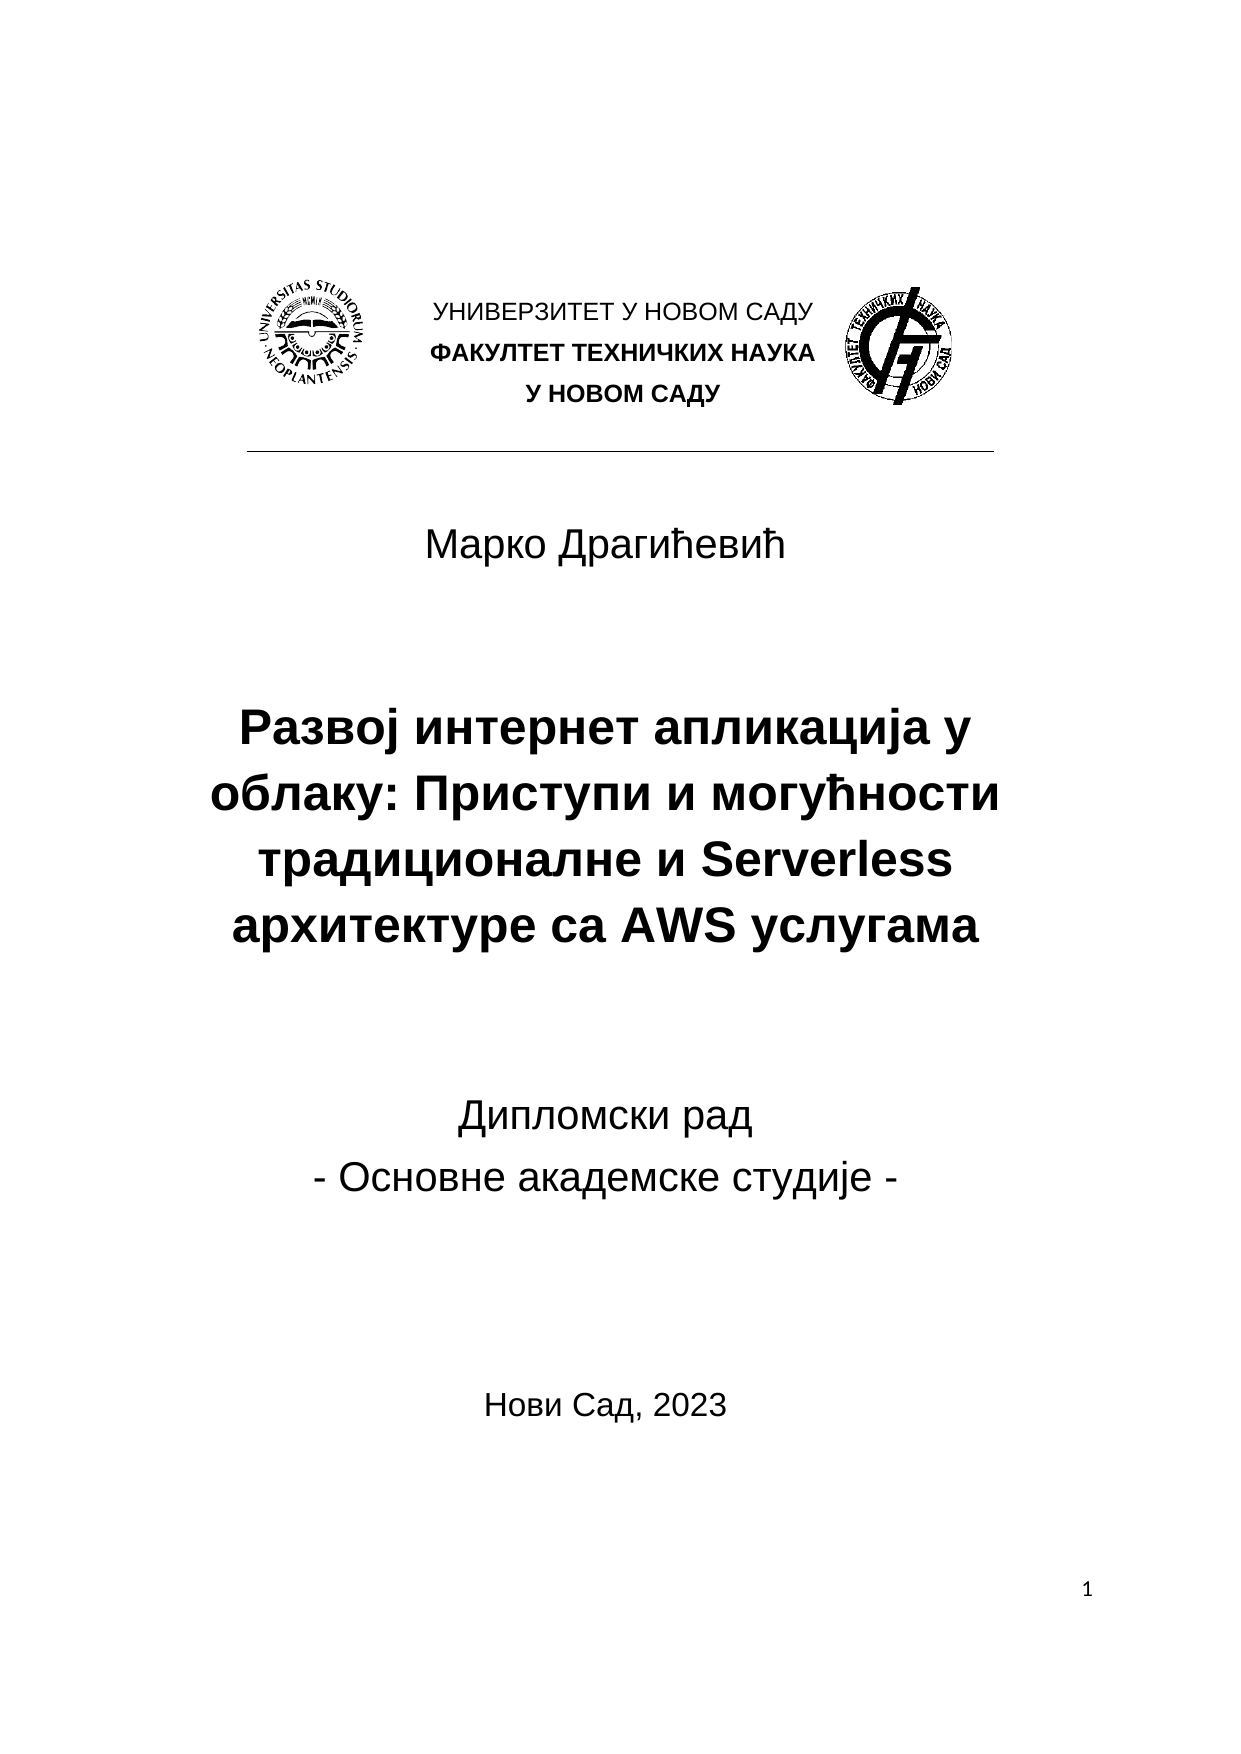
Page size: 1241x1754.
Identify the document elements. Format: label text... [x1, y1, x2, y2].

table_header УНИВЕРЗИТЕТ У НОВОМ САДУ ФАКУЛТЕТ ТЕХНИЧКИХ НАУКА У НОВОМ САДУ [411, 254, 834, 451]
text Марко Драгићевић [148, 519, 1063, 567]
table_header [247, 254, 411, 451]
text Дипломски рад [148, 1091, 1063, 1138]
text Нови Сад, 2023 [148, 1385, 1063, 1423]
table_header [834, 254, 994, 451]
picture [845, 287, 952, 405]
text - Основне академске студије - [148, 1152, 1063, 1200]
text Развој интернет апликација у облаку: Приступи и могућности традиционалне и Serverless архитектуре са AWS услугама [148, 697, 1063, 953]
